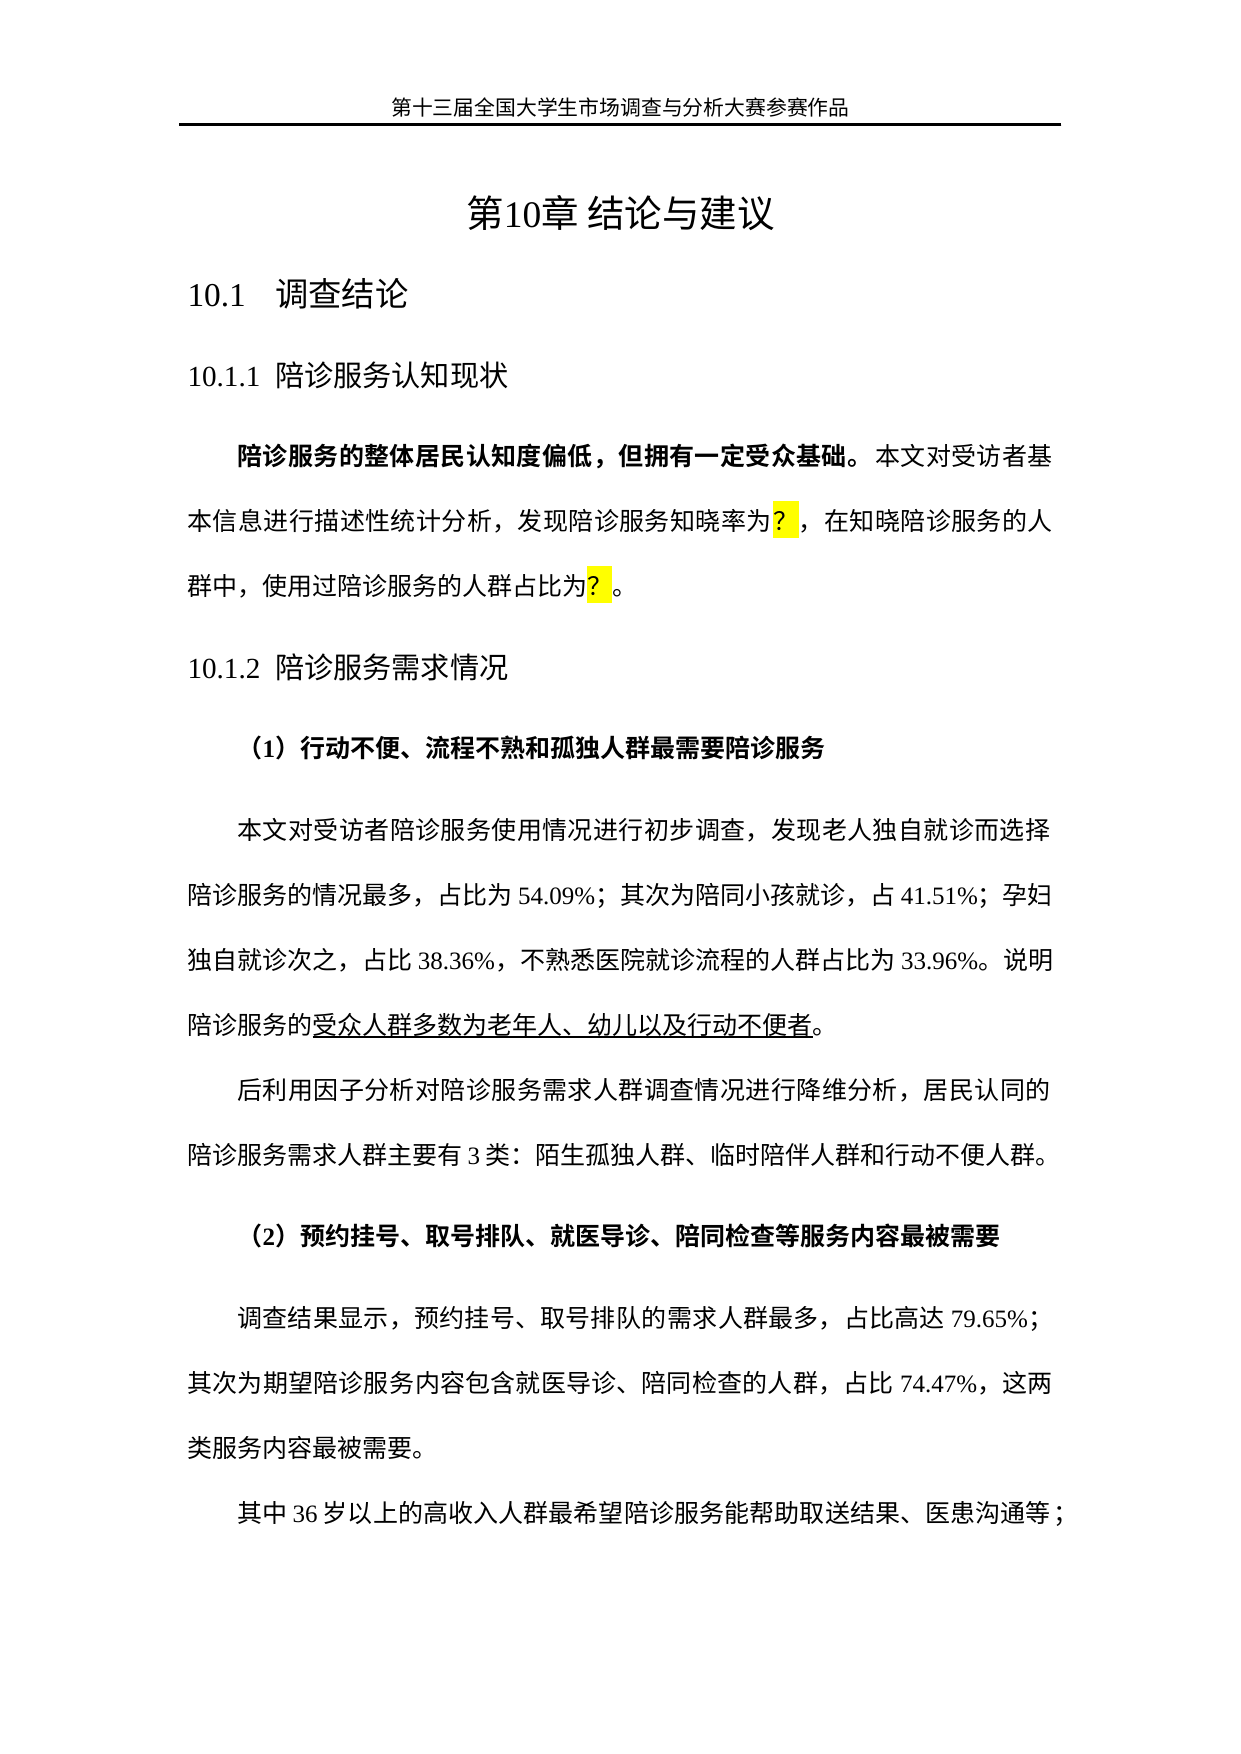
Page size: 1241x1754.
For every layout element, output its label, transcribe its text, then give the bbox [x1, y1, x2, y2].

text 本文对受访者陪诊服务使用情况进行初步调查，发现老人独自就诊而选择陪诊服务的情况最多，占比为54.09%；其次为陪同小孩就诊，占41.51%；孕妇独自就诊次之，占比38.36%，不熟悉医院就诊流程的人群占比为33.96%。说明陪诊服务的受众人群多数为老年人、幼儿以及行动不便者。 [187, 796, 1053, 1056]
text 陪诊服务的整体居民认知度偏低，但拥有一定受众基础。本文对受访者基本信息进行描述性统计分析，发现陪诊服务知晓率为？，在知晓陪诊服务的人群中，使用过陪诊服务的人群占比为？。 [187, 422, 1053, 617]
text （1）行动不便、流程不熟和孤独人群最需要陪诊服务 [187, 714, 1053, 779]
subtitle 结论与建议 [187, 178, 1053, 243]
subtitle 陪诊服务认知现状 [187, 341, 1053, 406]
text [187, 1479, 1053, 1544]
text 调查结果显示，预约挂号、取号排队的需求人群最多，占比高达79.65%；其次为期望陪诊服务内容包含就医导诊、陪同检查的人群，占比74.47%，这两类服务内容最被需要。 [187, 1284, 1053, 1479]
subtitle 陪诊服务需求情况 [187, 633, 1053, 698]
subtitle 调查结论 [187, 259, 1053, 324]
text （2）预约挂号、取号排队、就医导诊、陪同检查等服务内容最被需要 [187, 1202, 1053, 1267]
text 后利用因子分析对陪诊服务需求人群调查情况进行降维分析，居民认同的陪诊服务需求人群主要有3类：陌生孤独人群、临时陪伴人群和行动不便人群。 [187, 1056, 1053, 1186]
